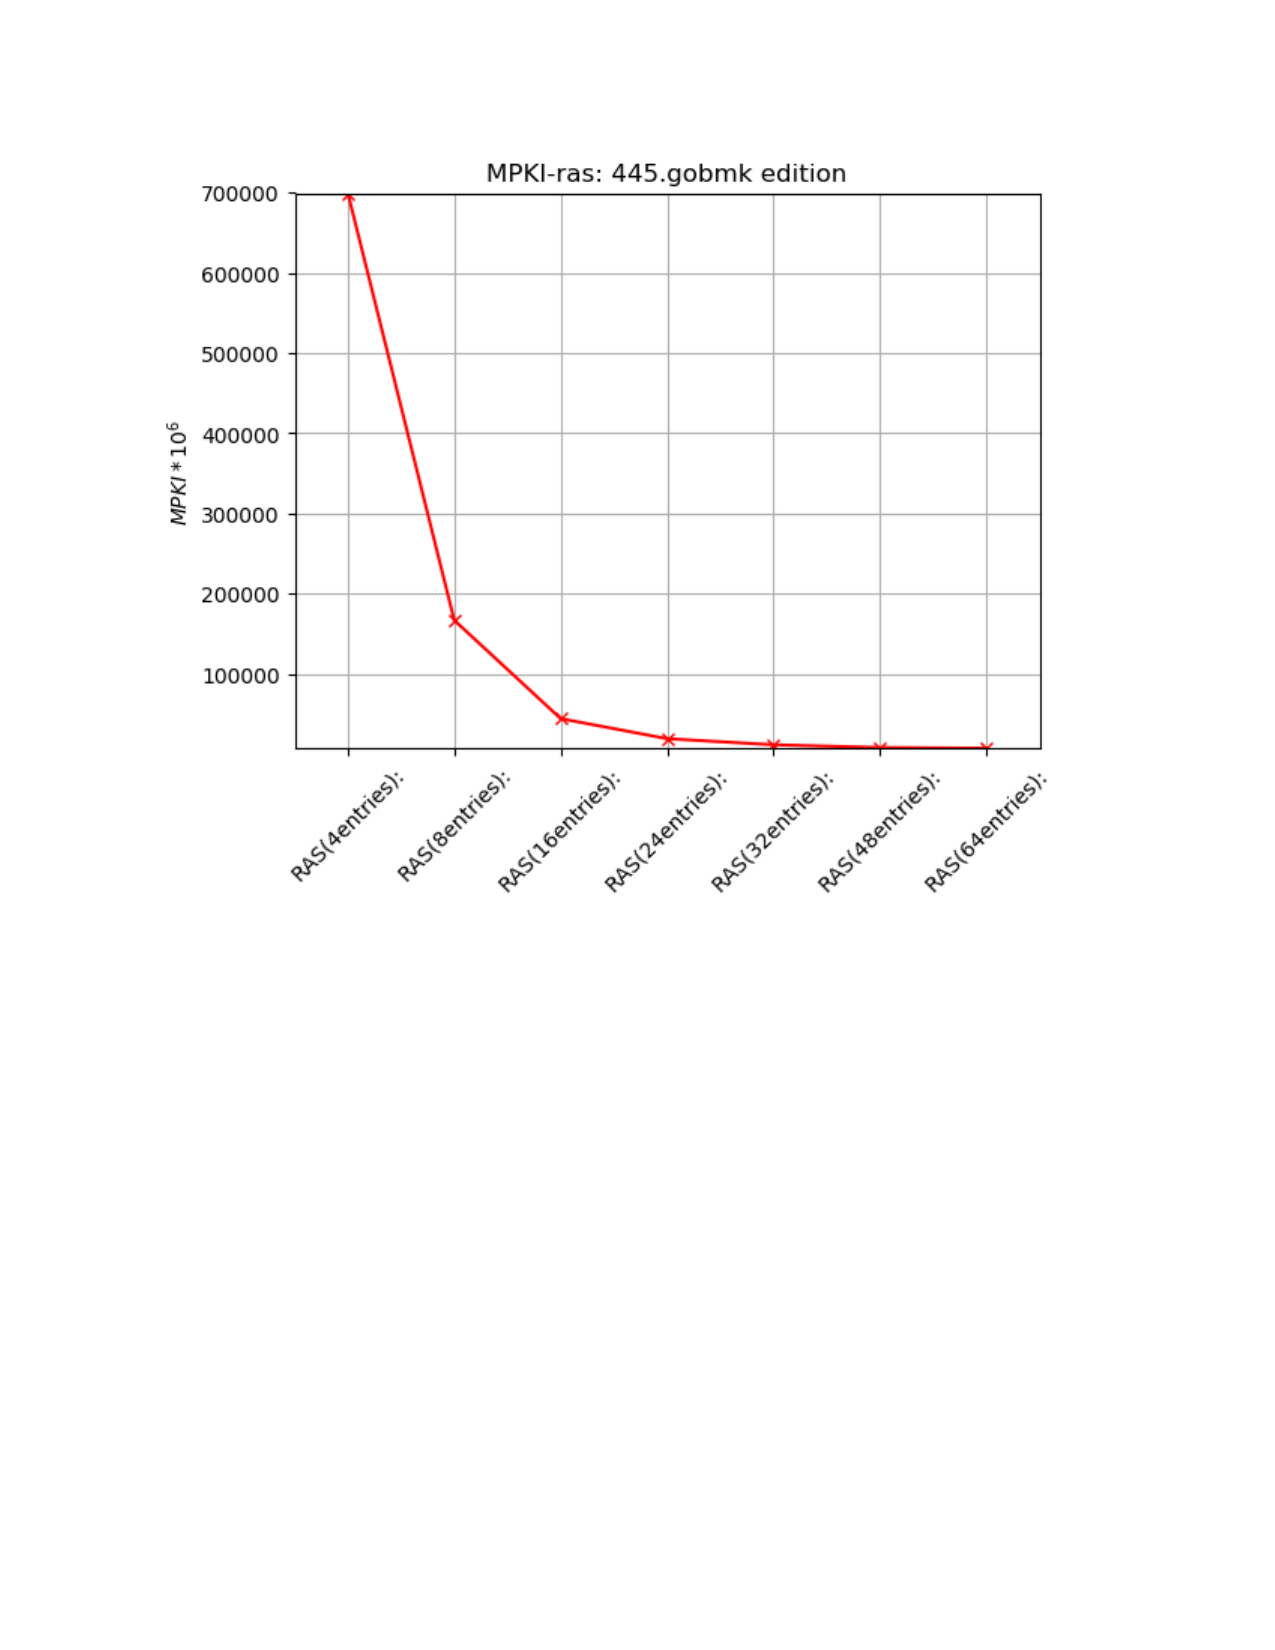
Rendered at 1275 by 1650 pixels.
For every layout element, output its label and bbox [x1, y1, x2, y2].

picture [150, 150, 1065, 909]
